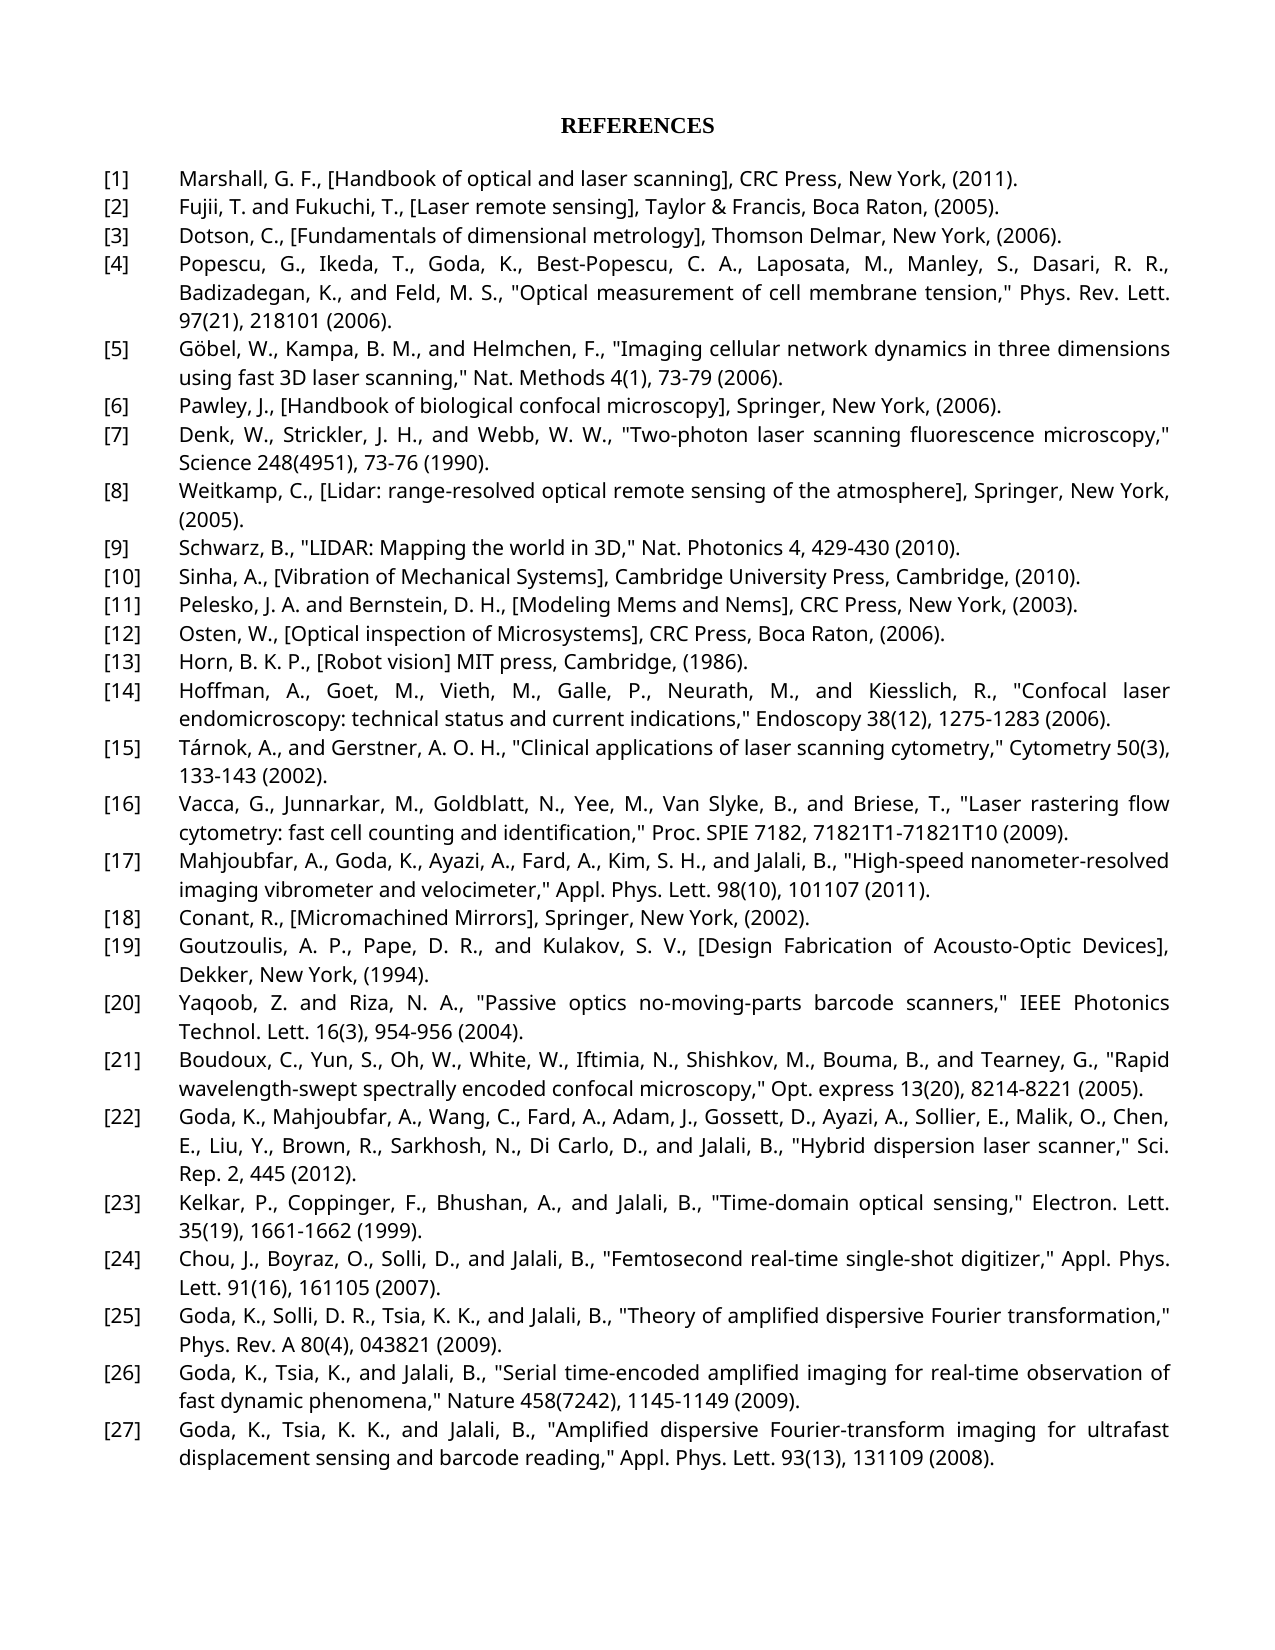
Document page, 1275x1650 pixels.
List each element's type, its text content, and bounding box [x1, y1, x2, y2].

text [3] Dotson, C., [Fundamentals of dimensional metrology], Thomson Delmar, New York, (2006). [103, 221, 1171, 249]
text [11] Pelesko, J. A. and Bernstein, D. H., [Modeling Mems and Nems], CRC Press, New York, (2003). [103, 590, 1171, 619]
text [25] Goda, K., Solli, D. R., Tsia, K. K., and Jalali, B., "Theory of amplified dispersive Fourier transformation," Phys. Rev. A 80(4), 043821 (2009). [103, 1301, 1171, 1358]
text [1] Marshall, G. F., [Handbook of optical and laser scanning], CRC Press, New York, (2011). [103, 164, 1171, 192]
text [20] Yaqoob, Z. and Riza, N. A., "Passive optics no-moving-parts barcode scanners," IEEE Photonics Technol. Lett. 16(3), 954-956 (2004). [103, 988, 1171, 1045]
text [23] Kelkar, P., Coppinger, F., Bhushan, A., and Jalali, B., "Time-domain optical sensing," Electron. Lett. 35(19), 1661-1662 (1999). [103, 1188, 1171, 1244]
text [2] Fujii, T. and Fukuchi, T., [Laser remote sensing], Taylor & Francis, Boca Raton, (2005). [103, 192, 1171, 221]
text References [103, 112, 1171, 139]
text [27] Goda, K., Tsia, K. K., and Jalali, B., "Amplified dispersive Fourier-transform imaging for ultrafast displacement sensing and barcode reading," Appl. Phys. Lett. 93(13), 131109 (2008). [103, 1415, 1171, 1472]
text [8] Weitkamp, C., [Lidar: range-resolved optical remote sensing of the atmosphere], Springer, New York, (2005). [103, 477, 1171, 533]
text [24] Chou, J., Boyraz, O., Solli, D., and Jalali, B., "Femtosecond real-time single-shot digitizer," Appl. Phys. Lett. 91(16), 161105 (2007). [103, 1244, 1171, 1301]
text [9] Schwarz, B., "LIDAR: Mapping the world in 3D," Nat. Photonics 4, 429-430 (2010). [103, 533, 1171, 562]
text [7] Denk, W., Strickler, J. H., and Webb, W. W., "Two-photon laser scanning fluorescence microscopy," Science 248(4951), 73-76 (1990). [103, 420, 1171, 477]
text [16] Vacca, G., Junnarkar, M., Goldblatt, N., Yee, M., Van Slyke, B., and Briese, T., "Laser rastering flow cytometry: fast cell counting and identification," Proc. SPIE 7182, 71821T1-71821T10 (2009). [103, 789, 1171, 846]
text [17] Mahjoubfar, A., Goda, K., Ayazi, A., Fard, A., Kim, S. H., and Jalali, B., "High-speed nanometer-resolved imaging vibrometer and velocimeter," Appl. Phys. Lett. 98(10), 101107 (2011). [103, 846, 1171, 903]
text [15] Tárnok, A., and Gerstner, A. O. H., "Clinical applications of laser scanning cytometry," Cytometry 50(3), 133-143 (2002). [103, 733, 1171, 789]
text [5] Göbel, W., Kampa, B. M., and Helmchen, F., "Imaging cellular network dynamics in three dimensions using fast 3D laser scanning," Nat. Methods 4(1), 73-79 (2006). [103, 334, 1171, 391]
text [10] Sinha, A., [Vibration of Mechanical Systems], Cambridge University Press, Cambridge, (2010). [103, 562, 1171, 590]
text [19] Goutzoulis, A. P., Pape, D. R., and Kulakov, S. V., [Design Fabrication of Acousto-Optic Devices], Dekker, New York, (1994). [103, 932, 1171, 988]
text [26] Goda, K., Tsia, K., and Jalali, B., "Serial time-encoded amplified imaging for real-time observation of fast dynamic phenomena," Nature 458(7242), 1145-1149 (2009). [103, 1358, 1171, 1415]
text [12] Osten, W., [Optical inspection of Microsystems], CRC Press, Boca Raton, (2006). [103, 619, 1171, 647]
text [21] Boudoux, C., Yun, S., Oh, W., White, W., Iftimia, N., Shishkov, M., Bouma, B., and Tearney, G., "Rapid wavelength-swept spectrally encoded confocal microscopy," Opt. express 13(20), 8214-8221 (2005). [103, 1045, 1171, 1102]
text [6] Pawley, J., [Handbook of biological confocal microscopy], Springer, New York, (2006). [103, 391, 1171, 420]
text [4] Popescu, G., Ikeda, T., Goda, K., Best-Popescu, C. A., Laposata, M., Manley, S., Dasari, R. R., Badizadegan, K., and Feld, M. S., "Optical measurement of cell membrane tension," Phys. Rev. Lett. 97(21), 218101 (2006). [103, 249, 1171, 334]
text [22] Goda, K., Mahjoubfar, A., Wang, C., Fard, A., Adam, J., Gossett, D., Ayazi, A., Sollier, E., Malik, O., Chen, E., Liu, Y., Brown, R., Sarkhosh, N., Di Carlo, D., and Jalali, B., "Hybrid dispersion laser scanner," Sci. Rep. 2, 445 (2012). [103, 1102, 1171, 1188]
text [18] Conant, R., [Micromachined Mirrors], Springer, New York, (2002). [103, 903, 1171, 932]
text [14] Hoffman, A., Goet, M., Vieth, M., Galle, P., Neurath, M., and Kiesslich, R., "Confocal laser endomicroscopy: technical status and current indications," Endoscopy 38(12), 1275-1283 (2006). [103, 676, 1171, 733]
text [13] Horn, B. K. P., [Robot vision] MIT press, Cambridge, (1986). [103, 647, 1171, 676]
